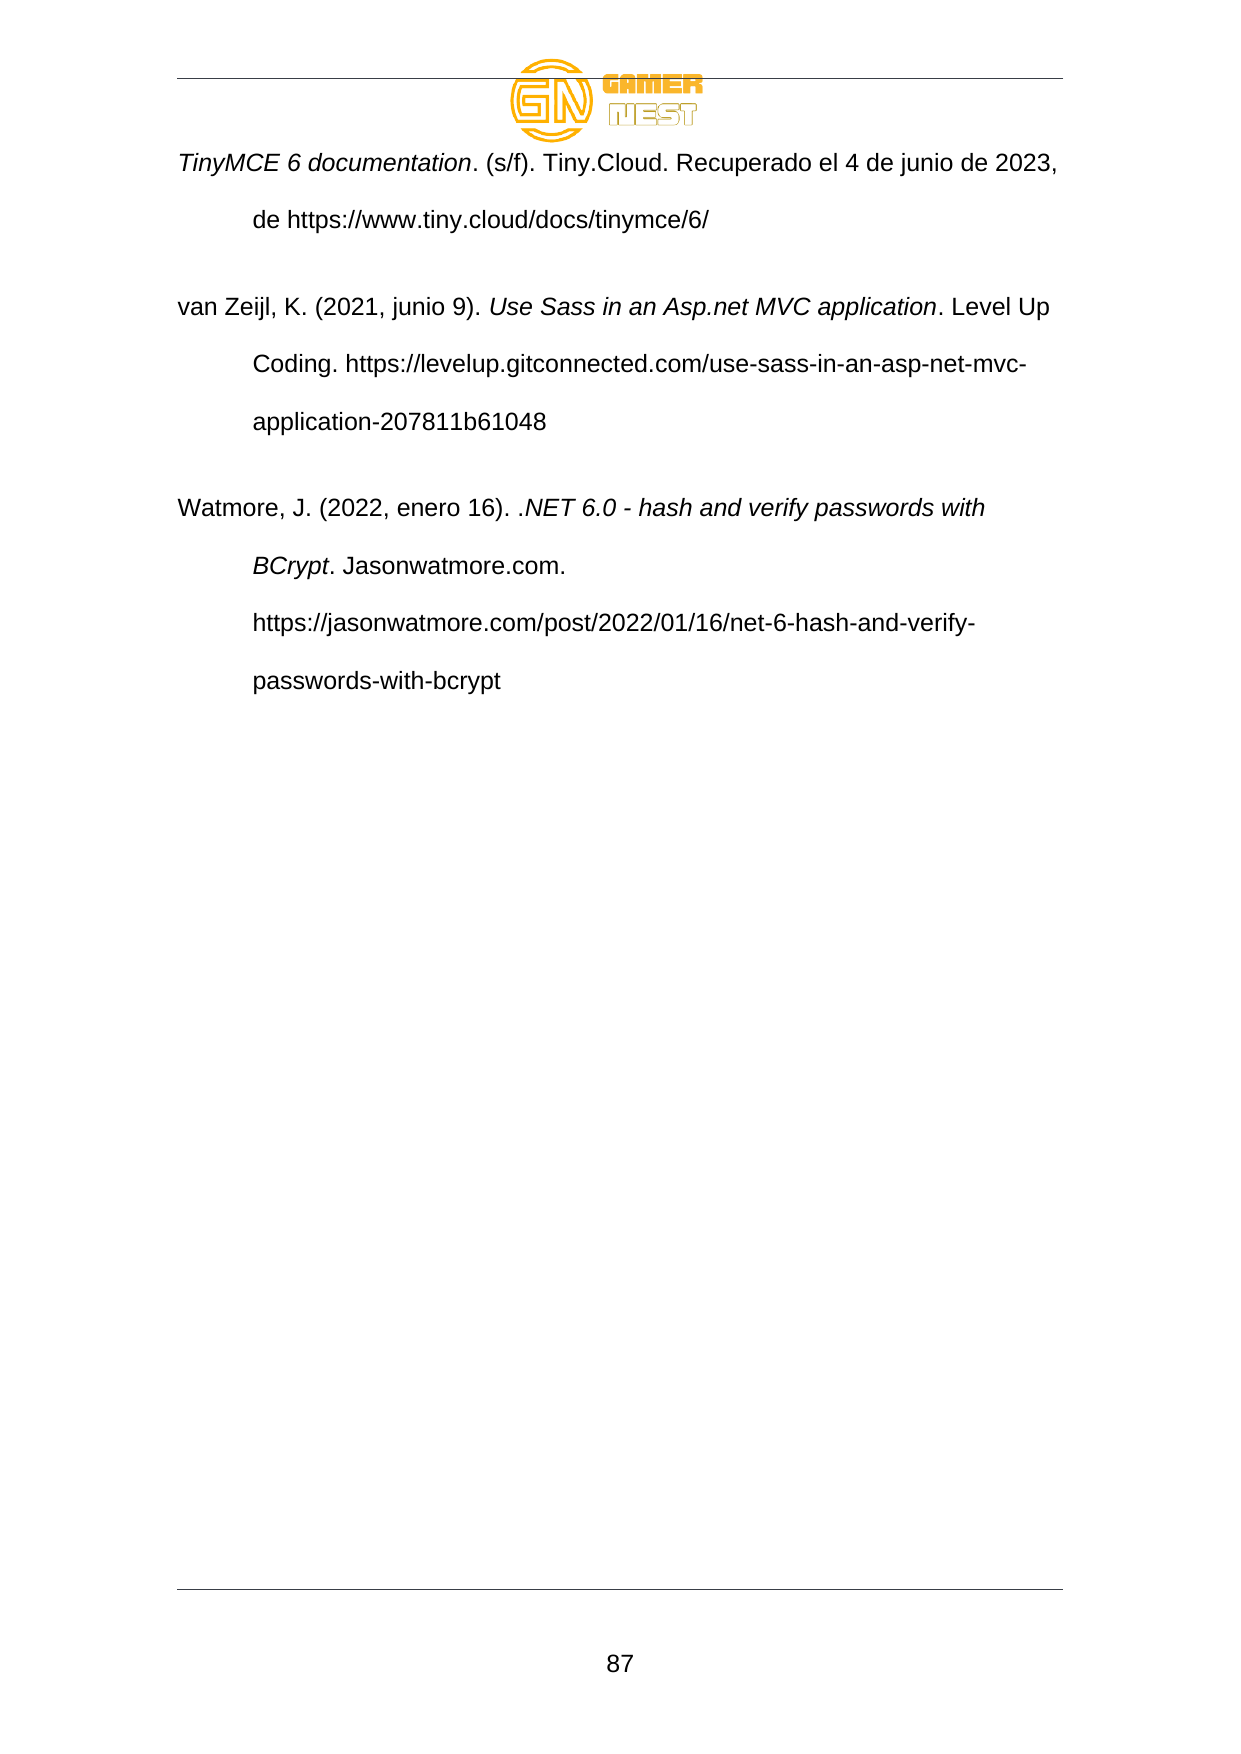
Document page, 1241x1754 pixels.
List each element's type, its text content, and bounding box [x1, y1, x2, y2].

text van Zeijl, K. (2021, junio 9). Use Sass in an Asp.net MVC application. Level Up Coding. https://levelup.gitconnected.com/use-sass-in-an-asp-net-mvc-application-207811b61048 [177, 292, 1063, 436]
picture [501, 79, 739, 146]
text TinyMCE 6 documentation. (s/f). Tiny.Cloud. Recuperado el 4 de junio de 2023, de https://www.tiny.cloud/docs/tinymce/6/ [177, 148, 1063, 234]
text Watmore, J. (2022, enero 16). .NET 6.0 - hash and verify passwords with BCrypt. Jasonwatmore.com. https://jasonwatmore.com/post/2022/01/16/net-6-hash-and-verify-passwords-with-bcrypt [177, 493, 1063, 695]
picture [501, 53, 739, 78]
